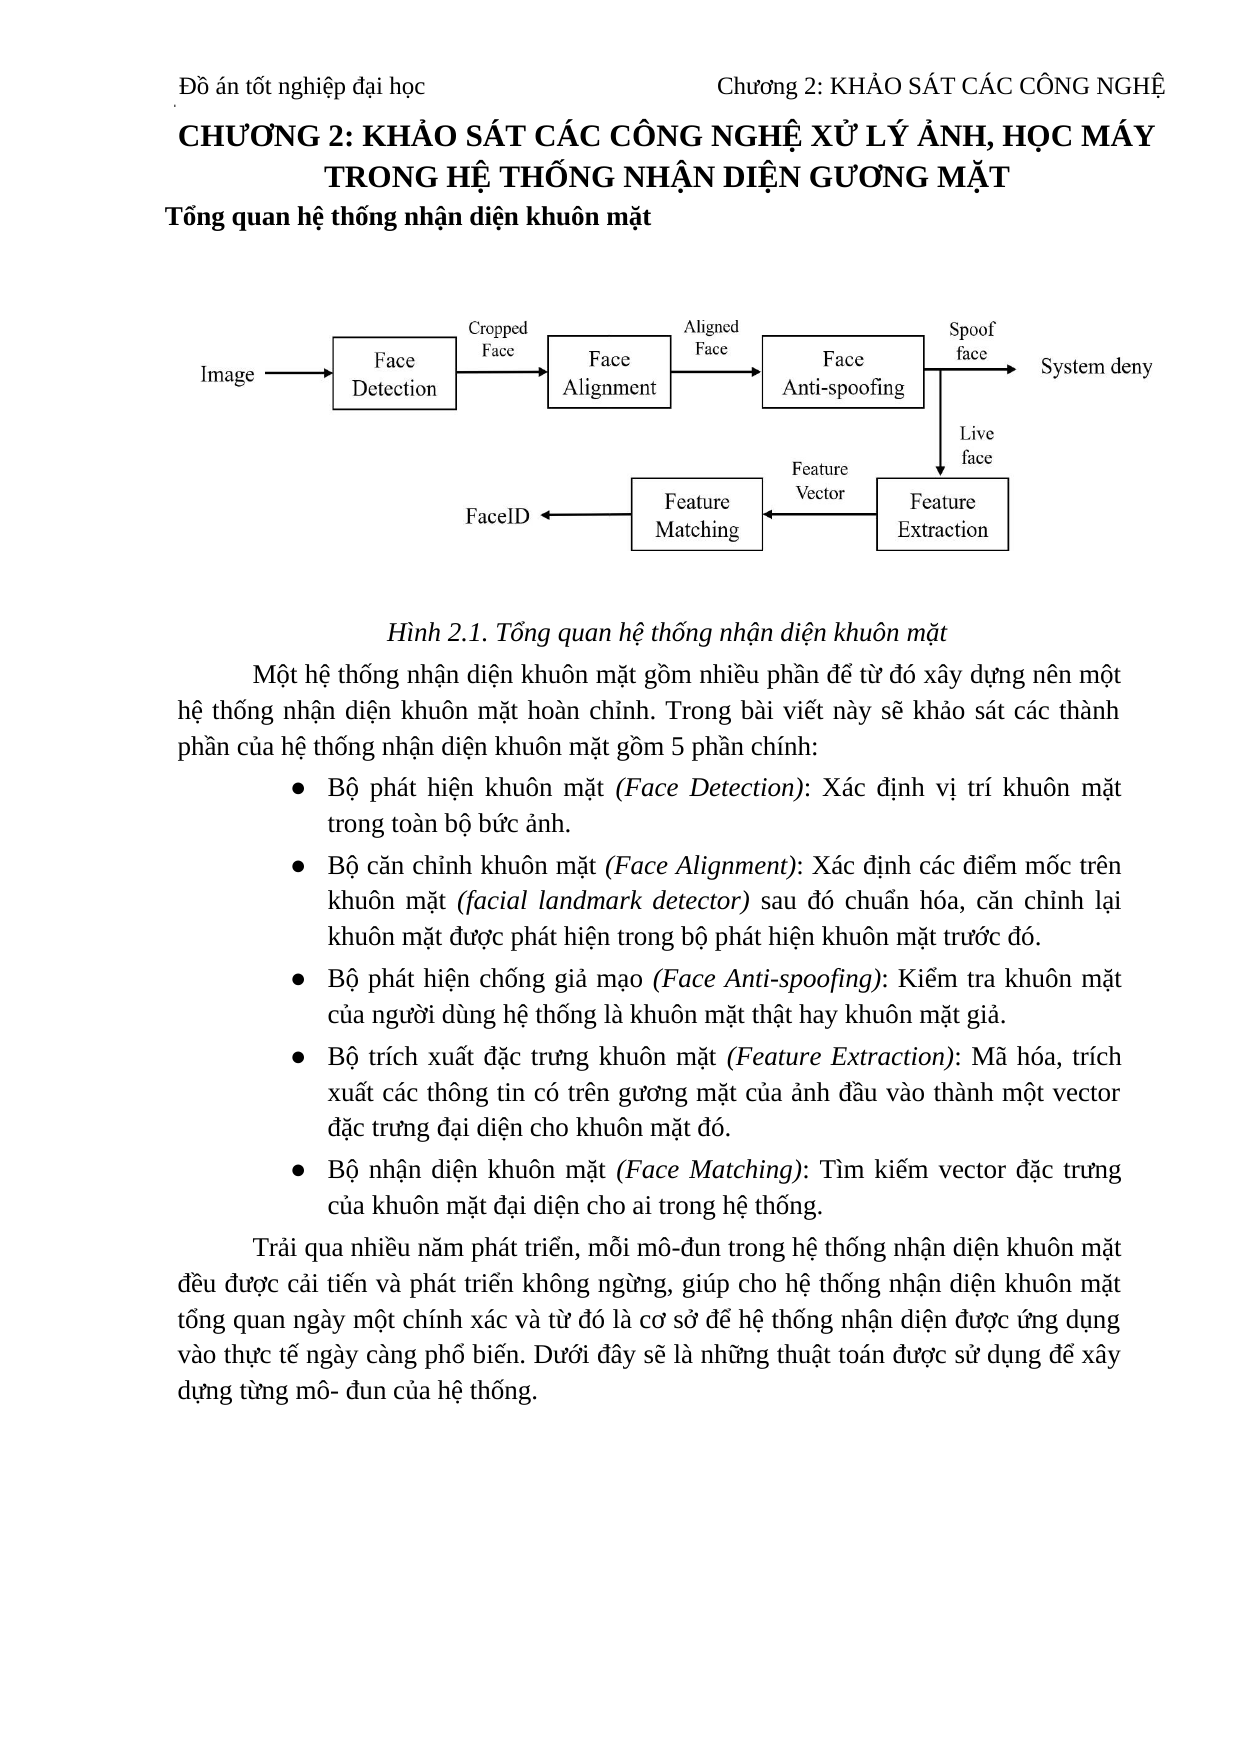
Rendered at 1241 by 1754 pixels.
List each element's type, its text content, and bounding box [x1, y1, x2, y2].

list Bộ nhận diện khuôn mặt (Face Matching): Tìm kiếm vector đặc trưng của khuôn mặt đại diện cho ai trong hệ thống. [290, 1153, 1122, 1220]
list Bộ phát hiện khuôn mặt (Face Detection): Xác định vị trí khuôn mặt trong toàn bộ bức ảnh. [290, 772, 1122, 838]
text Trải qua nhiều năm phát triển, mỗi mô-đun trong hệ thống nhận diện khuôn mặt đều được cải tiến và phát triển không ngừng, giúp cho hệ thống nhận diện khuôn mặt tổng quan ngày một chính xác và từ đó là cơ sở để hệ thống nhận diện được ứng dụng vào thực tế ngày càng phổ biến. Dưới đây sẽ là những thuật toán được sử dụng để xây dựng từng mô- đun của hệ thống. [177, 1231, 1122, 1405]
list Bộ căn chỉnh khuôn mặt (Face Alignment): Xác định các điểm mốc trên khuôn mặt (facial landmark detector) sau đó chuẩn hóa, căn chỉnh lại khuôn mặt được phát hiện trong bộ phát hiện khuôn mặt trước đó. [290, 849, 1122, 951]
text Hình 2.1. Tổng quan hệ thống nhận diện khuôn mặt [387, 616, 1201, 647]
picture [200, 320, 1153, 551]
subtitle CHƯƠNG 2: KHẢO SÁT CÁC CÔNG NGHỆ XỬ LÝ ẢNH, HỌC MÁY TRONG HỆ THỐNG NHẬN DIỆN GƯƠNG MẶT [178, 117, 1201, 195]
list Bộ phát hiện chống giả mạo (Face Anti-spoofing): Kiểm tra khuôn mặt của người dùng hệ thống là khuôn mặt thật hay khuôn mặt giả. [290, 962, 1122, 1029]
text Một hệ thống nhận diện khuôn mặt gồm nhiều phần để từ đó xây dựng nên một hệ thống nhận diện khuôn mặt hoàn chỉnh. Trong bài viết này sẽ khảo sát các thành phần của hệ thống nhận diện khuôn mặt gồm 5 phần chính: [177, 658, 1122, 761]
text Tổng quan hệ thống nhận diện khuôn mặt [164, 200, 1201, 231]
list Bộ trích xuất đặc trưng khuôn mặt (Feature Extraction): Mã hóa, trích xuất các thông tin có trên gương mặt của ảnh đầu vào thành một vector đặc trưng đại diện cho khuôn mặt đó. [290, 1040, 1122, 1142]
